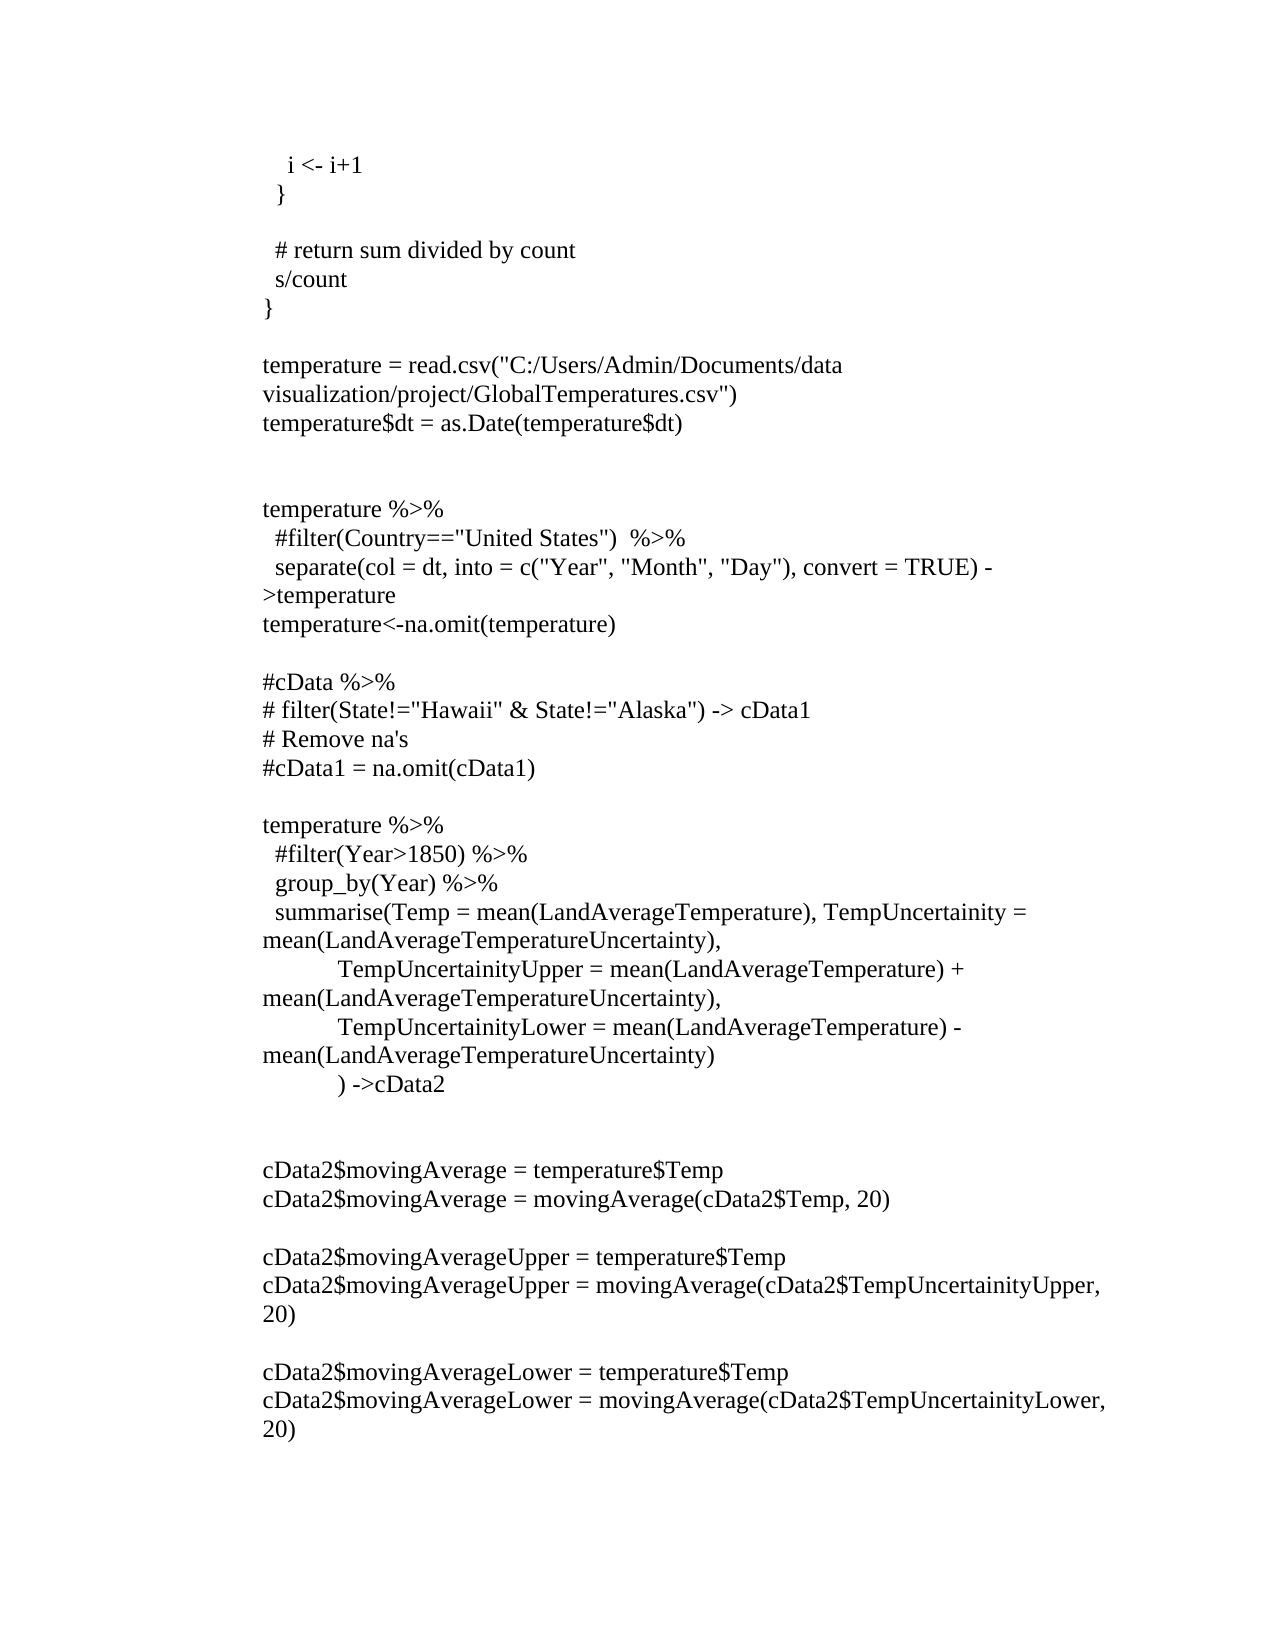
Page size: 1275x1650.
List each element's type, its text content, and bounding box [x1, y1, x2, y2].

list ) ->cData2 [262, 1069, 1125, 1098]
list # return sum divided by count [262, 236, 1125, 264]
list } [262, 293, 1125, 322]
list group_by(Year) %>% [262, 868, 1125, 897]
list cData2$movingAverageUpper = movingAverage(cData2$TempUncertainityUpper, 20) [262, 1271, 1125, 1328]
list } [262, 179, 1125, 207]
list summarise(Temp = mean(LandAverageTemperature), TempUncertainity = mean(LandAverageTemperatureUncertainty), [262, 897, 1125, 954]
list # Remove na's [262, 724, 1125, 753]
list temperature$dt = as.Date(temperature$dt) [262, 408, 1125, 437]
list cData2$movingAverageLower = temperature$Temp [262, 1357, 1125, 1386]
list cData2$movingAverageLower = movingAverage(cData2$TempUncertainityLower, 20) [262, 1386, 1125, 1443]
list TempUncertainityLower = mean(LandAverageTemperature) - mean(LandAverageTemperatureUncertainty) [262, 1012, 1125, 1069]
list cData2$movingAverageUpper = temperature$Temp [262, 1242, 1125, 1271]
list #filter(Country=="United States") %>% [262, 523, 1125, 552]
list temperature %>% [262, 811, 1125, 839]
list #cData %>% [262, 667, 1125, 696]
list cData2$movingAverage = movingAverage(cData2$Temp, 20) [262, 1184, 1125, 1213]
list temperature<-na.omit(temperature) [262, 609, 1125, 638]
list i <- i+1 [262, 150, 1125, 179]
list TempUncertainityUpper = mean(LandAverageTemperature) + mean(LandAverageTemperatureUncertainty), [262, 954, 1125, 1012]
list temperature = read.csv("C:/Users/Admin/Documents/data visualization/project/GlobalTemperatures.csv") [262, 351, 1125, 408]
list #cData1 = na.omit(cData1) [262, 753, 1125, 782]
list #filter(Year>1850) %>% [262, 839, 1125, 868]
list temperature %>% [262, 494, 1125, 523]
list # filter(State!="Hawaii" & State!="Alaska") -> cData1 [262, 696, 1125, 724]
list separate(col = dt, into = c("Year", "Month", "Day"), convert = TRUE) ->temperature [262, 552, 1125, 609]
list s/count [262, 264, 1125, 293]
list cData2$movingAverage = temperature$Temp [262, 1156, 1125, 1184]
